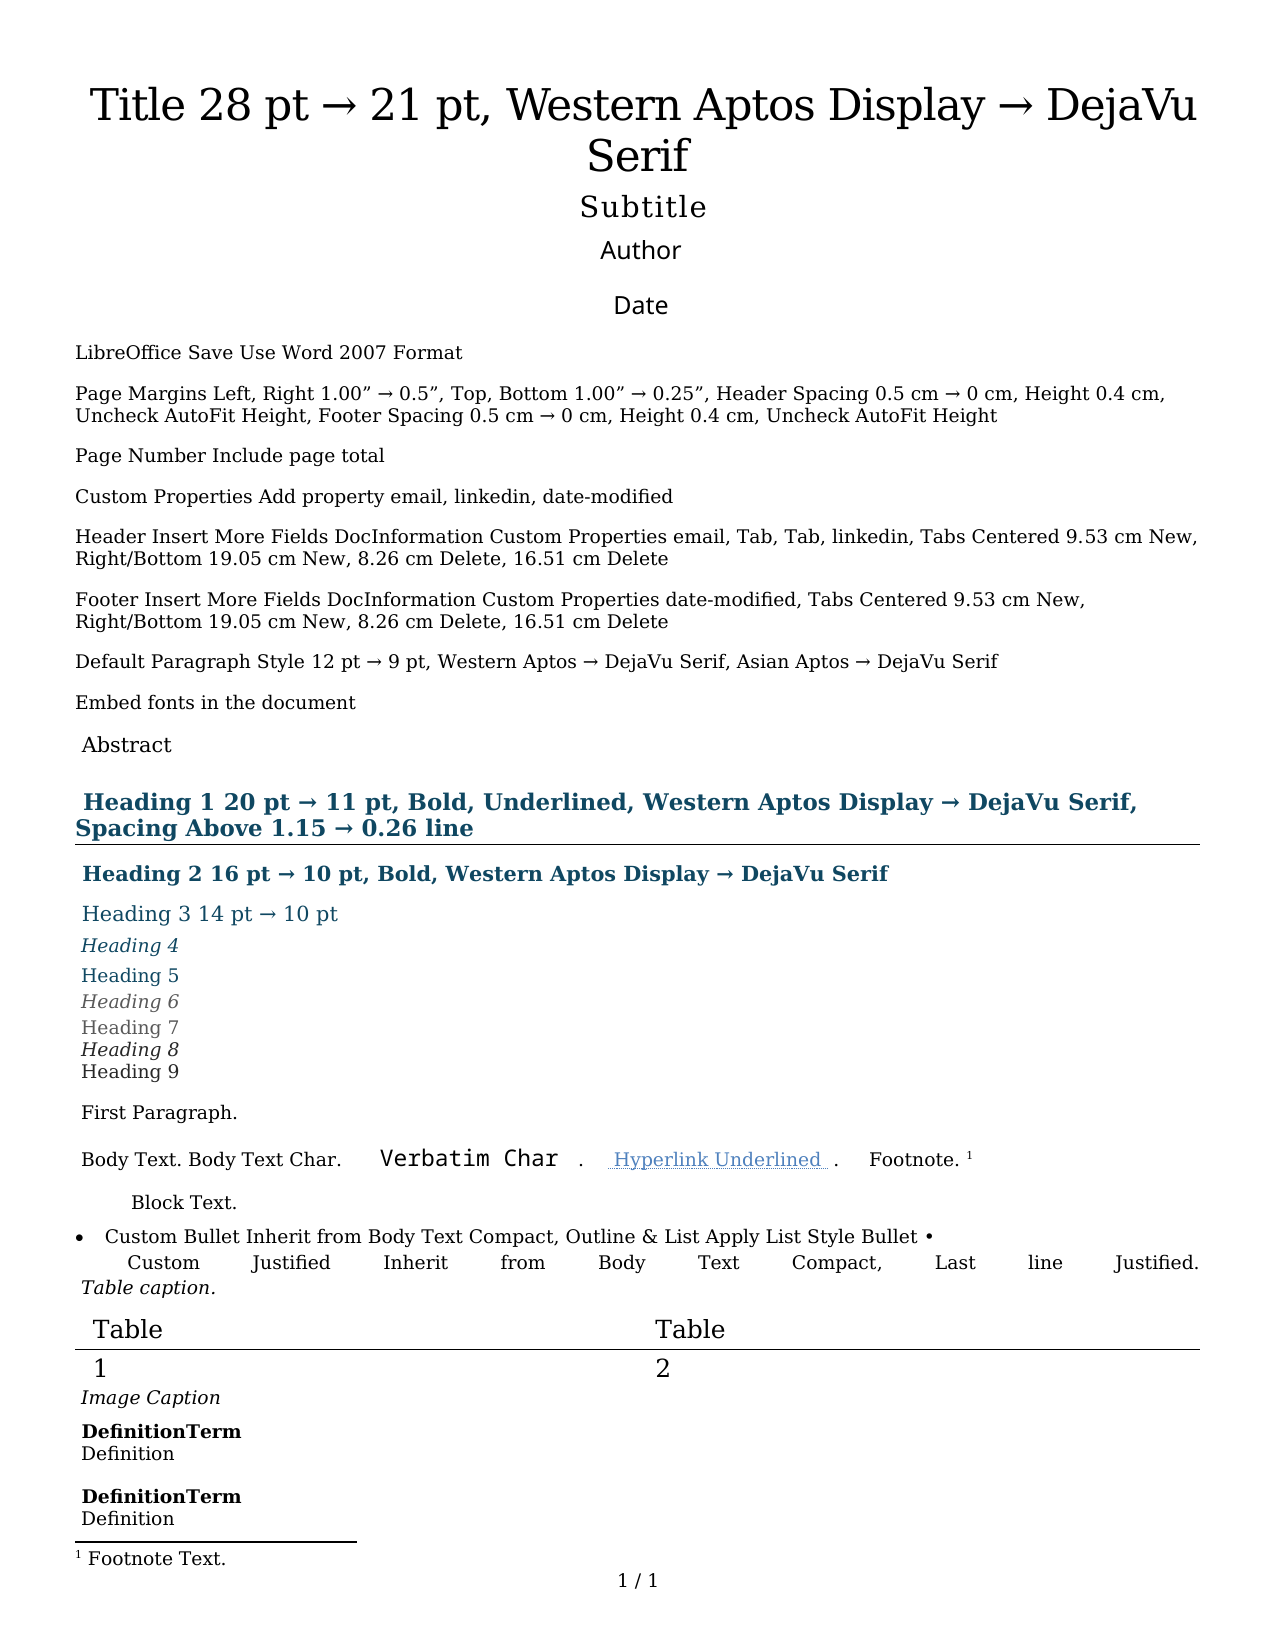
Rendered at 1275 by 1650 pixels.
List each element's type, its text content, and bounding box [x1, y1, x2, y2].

subtitle Heading 4 [75, 935, 1200, 957]
text Page Margins Left, Right 1.00” → 0.5”, Top, Bottom 1.00” → 0.25”, Header Spacing 0.5 cm → 0 cm, Height 0.4 cm, Uncheck AutoFit Height, Footer Spacing 0.5 cm → 0 cm, Height 0.4 cm, Uncheck AutoFit Height [75, 383, 1200, 427]
subtitle Heading 8 [75, 1039, 1200, 1061]
text Date [75, 287, 1200, 321]
table_header Table [638, 1312, 1200, 1348]
subtitle Heading 7 [75, 1017, 1200, 1039]
subtitle Heading 5 [75, 965, 1200, 987]
text Custom Justified Inherit from Body Text Compact, Last line Justified. [75, 1252, 1200, 1274]
text Block Text. [125, 1192, 1150, 1214]
table_cell 2 [638, 1350, 1200, 1387]
text Abstract [75, 733, 1200, 757]
list Custom Bullet Inherit from Body Text Compact, Outline & List Apply List Style Bullet • [75, 1225, 1200, 1248]
text Page Number Include page total [75, 445, 1200, 467]
subtitle Heading 6 [75, 991, 1200, 1013]
text Header Insert More Fields DocInformation Custom Properties email, Tab, Tab, linkedin, Tabs Centered 9.53 cm New, Right/Bottom 19.05 cm New, 8.26 cm Delete, 16.51 cm Delete [75, 527, 1200, 570]
text Default Paragraph Style 12 pt → 9 pt, Western Aptos → DejaVu Serif, Asian Aptos → DejaVu Serif [75, 652, 1200, 673]
text DefinitionTerm [75, 1486, 1200, 1508]
table_cell 1 [75, 1350, 637, 1387]
text Footer Insert More Fields DocInformation Custom Properties date-modified, Tabs Centered 9.53 cm New, Right/Bottom 19.05 cm New, 8.26 cm Delete, 16.51 cm Delete [75, 589, 1200, 633]
text Author [75, 232, 1200, 266]
title Title 28 pt → 21 pt, Western Aptos Display → DejaVu Serif [75, 80, 1200, 182]
text Custom Properties Add property email, linkedin, date-modified [75, 486, 1200, 508]
subtitle Heading 9 [75, 1061, 1200, 1083]
subtitle Subtitle [75, 190, 1200, 224]
text LibreOffice Save Use Word 2007 Format [75, 342, 1200, 364]
text Embed fonts in the document [75, 692, 1200, 714]
subtitle Heading 1 20 pt → 11 pt, Bold, Underlined, Western Aptos Display → DejaVu Serif, Spacing Above 1.15 → 0.26 line [75, 788, 1200, 844]
subtitle Heading 2 16 pt → 10 pt, Bold, Western Aptos Display → DejaVu Serif [75, 861, 1200, 886]
text Body Text. Body Text Char. Verbatim Char . Hyperlink Underlined . Footnote. [75, 1142, 1200, 1174]
table_header Table [75, 1312, 637, 1348]
text DefinitionTerm [75, 1421, 1200, 1443]
text First Paragraph. [75, 1102, 1200, 1124]
subtitle Heading 3 14 pt → 10 pt [75, 902, 1200, 927]
text Definition [75, 1443, 1200, 1465]
text Image Caption [75, 1387, 1200, 1408]
text Definition [75, 1508, 1200, 1530]
text Table caption. [75, 1277, 1200, 1299]
